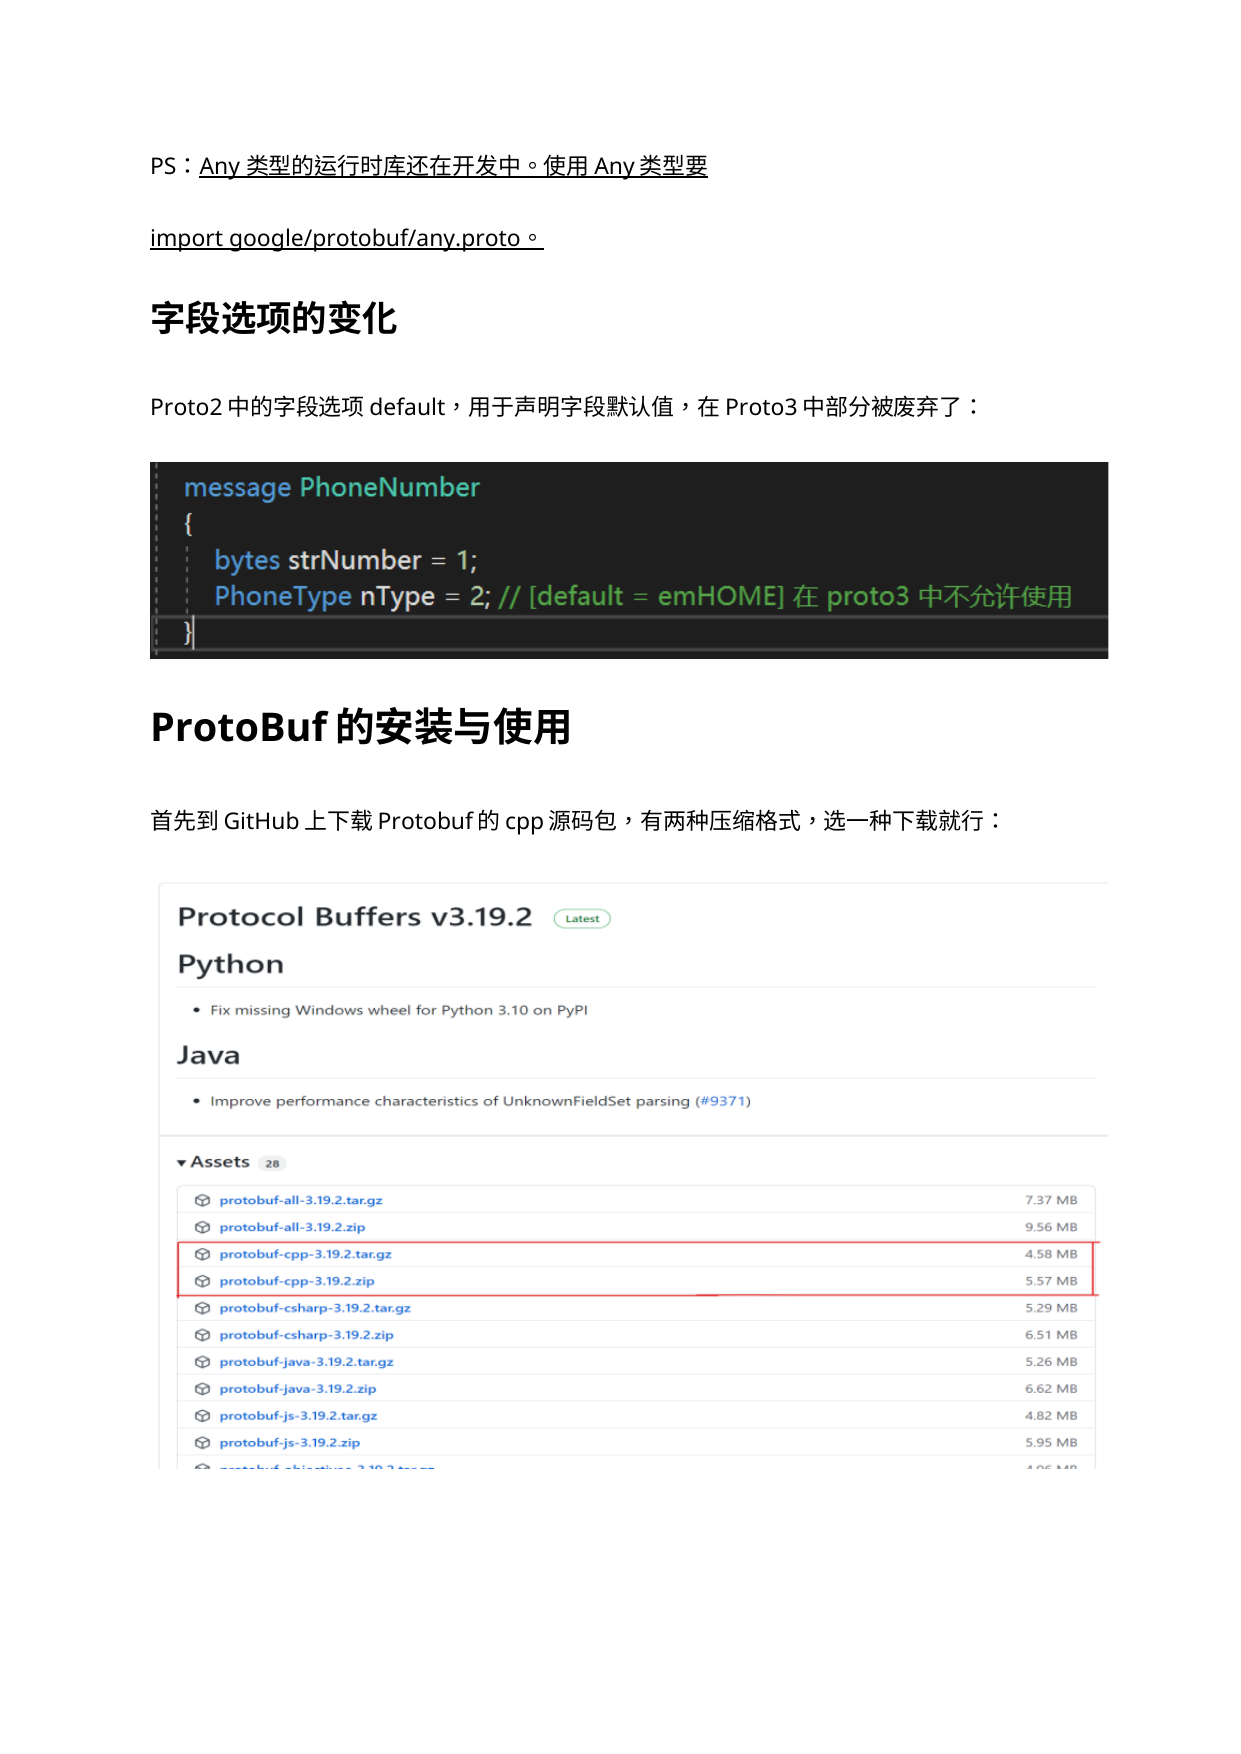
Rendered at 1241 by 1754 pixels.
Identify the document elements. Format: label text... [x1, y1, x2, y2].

text 首先到GitHub上下载Protobuf的cpp源码包，有两种压缩格式，选一种下载就行： [150, 805, 1090, 836]
subtitle ProtoBuf的安装与使用 [150, 699, 1090, 753]
picture [150, 462, 1109, 659]
subtitle 字段选项的变化 [150, 294, 1090, 342]
picture [150, 876, 1109, 1469]
text import google/protobuf/any.proto。 [150, 222, 1090, 253]
text PS：Any 类型的运行时库还在开发中。使用Any类型要 [150, 150, 1090, 181]
text Proto2中的字段选项default，用于声明字段默认值，在Proto3中部分被废弃了： [150, 391, 1090, 422]
